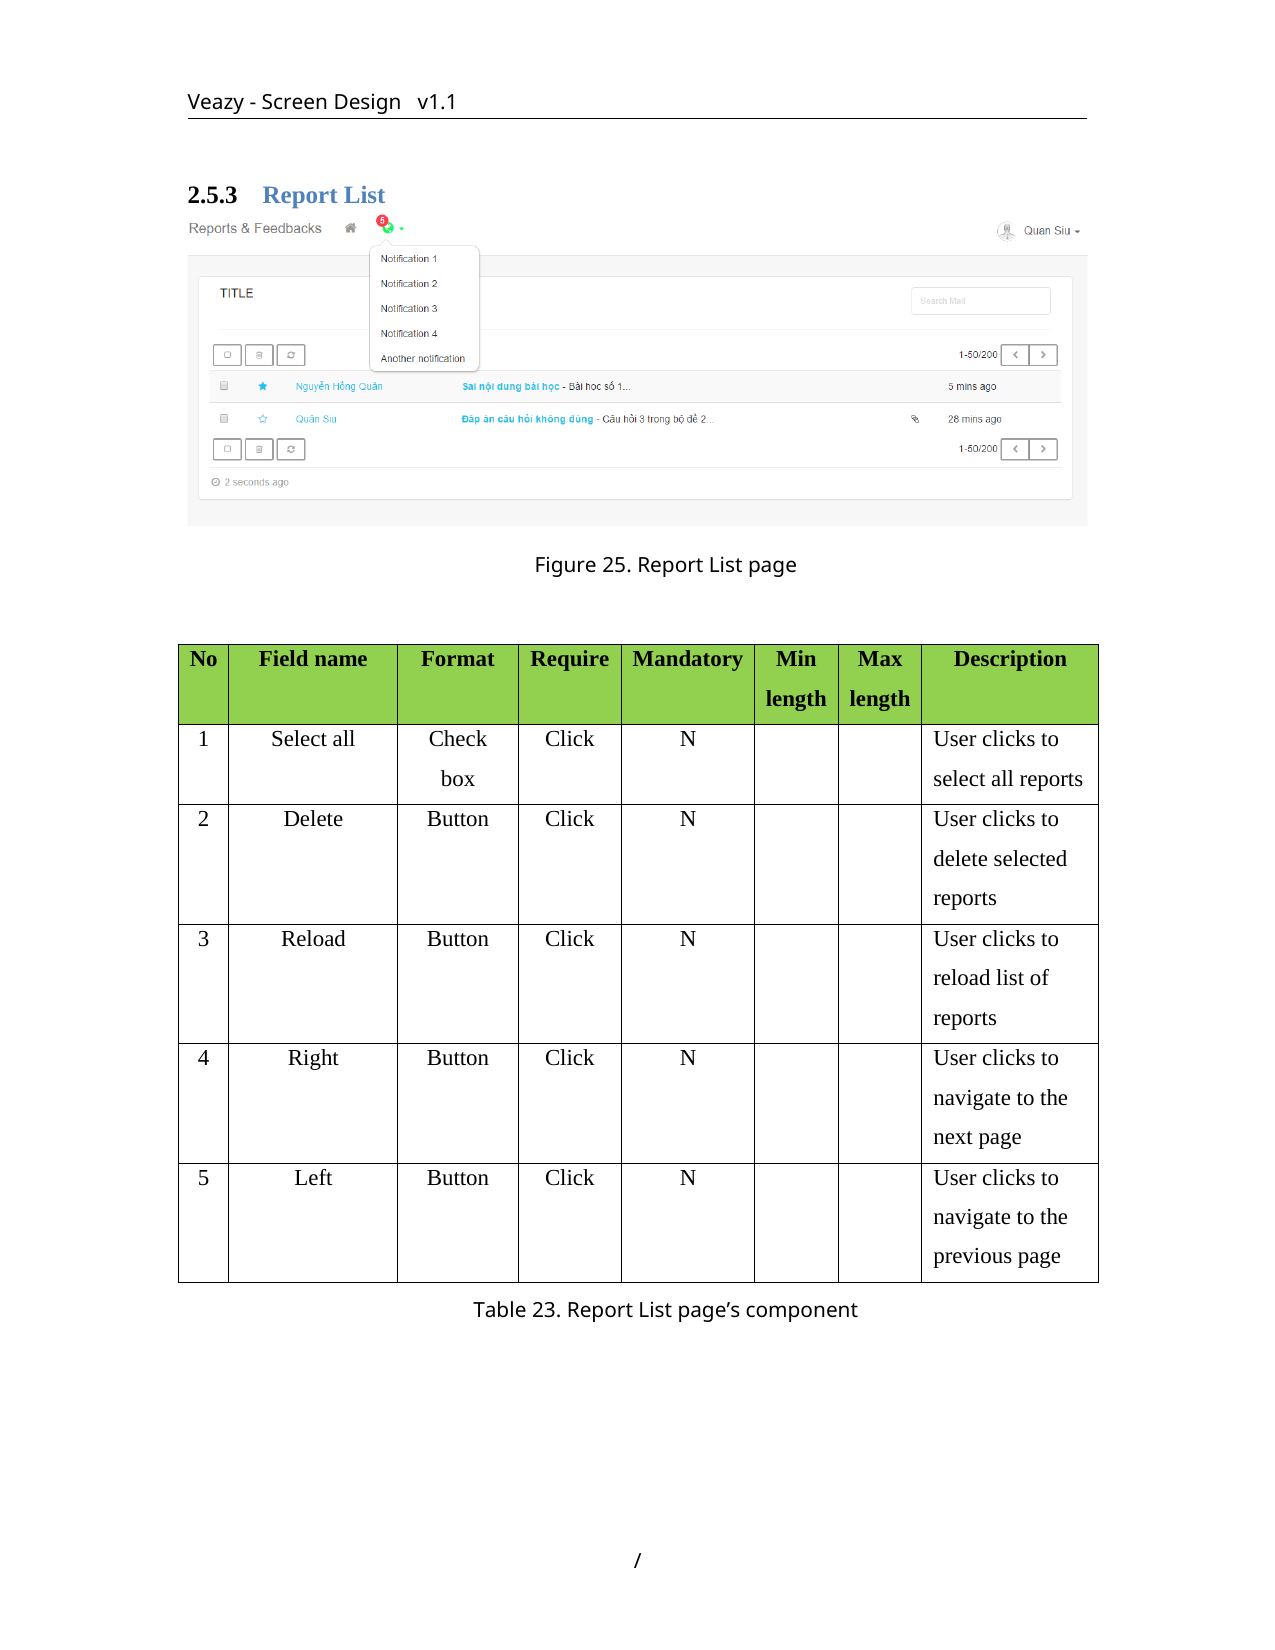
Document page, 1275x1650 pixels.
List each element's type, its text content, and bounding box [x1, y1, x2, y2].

table_cell User clicks to reload list of reports [922, 925, 1098, 1043]
table_cell [755, 925, 838, 1043]
table_cell Delete [229, 805, 397, 923]
table_cell [839, 725, 921, 804]
table_cell N [622, 725, 754, 804]
table_cell 1 [179, 725, 228, 804]
text Figure 25. Report List page [244, 550, 1087, 579]
table_cell User clicks to navigate to the previous page [922, 1164, 1098, 1282]
table_cell Button [398, 805, 518, 923]
table_cell User clicks to select all reports [922, 725, 1098, 804]
table_cell Click [519, 805, 621, 923]
table_cell N [622, 925, 754, 1043]
table_header Min length [755, 645, 838, 724]
table_cell 4 [179, 1044, 228, 1162]
table_cell N [622, 805, 754, 923]
table_header Field name [229, 645, 397, 724]
subtitle Report List [187, 180, 1087, 209]
table_cell Reload [229, 925, 397, 1043]
table_cell [839, 805, 921, 923]
table_cell [839, 1044, 921, 1162]
table_header Max length [839, 645, 921, 724]
table_cell [755, 805, 838, 923]
table_cell Click [519, 1044, 621, 1162]
table_cell [839, 1164, 921, 1282]
picture [187, 213, 1088, 526]
table_cell N [622, 1164, 754, 1282]
table_header No [179, 645, 228, 724]
table_cell Check box [398, 725, 518, 804]
table_cell Left [229, 1164, 397, 1282]
table_cell [755, 1164, 838, 1282]
table_cell User clicks to delete selected reports [922, 805, 1098, 923]
table_cell Button [398, 925, 518, 1043]
table_cell Click [519, 725, 621, 804]
table_cell Click [519, 925, 621, 1043]
table_header Require [519, 645, 621, 724]
table_header Description [922, 645, 1098, 724]
table_header Mandatory [622, 645, 754, 724]
table_cell [755, 725, 838, 804]
table_header Format [398, 645, 518, 724]
table_cell Button [398, 1044, 518, 1162]
table_cell [755, 1044, 838, 1162]
table_cell Button [398, 1164, 518, 1282]
table_cell Click [519, 1164, 621, 1282]
table_cell User clicks to navigate to the next page [922, 1044, 1098, 1162]
table_cell 3 [179, 925, 228, 1043]
table_cell 2 [179, 805, 228, 923]
table_cell Right [229, 1044, 397, 1162]
table_cell N [622, 1044, 754, 1162]
table_cell [839, 925, 921, 1043]
table_cell 5 [179, 1164, 228, 1282]
table_cell Select all [229, 725, 397, 804]
